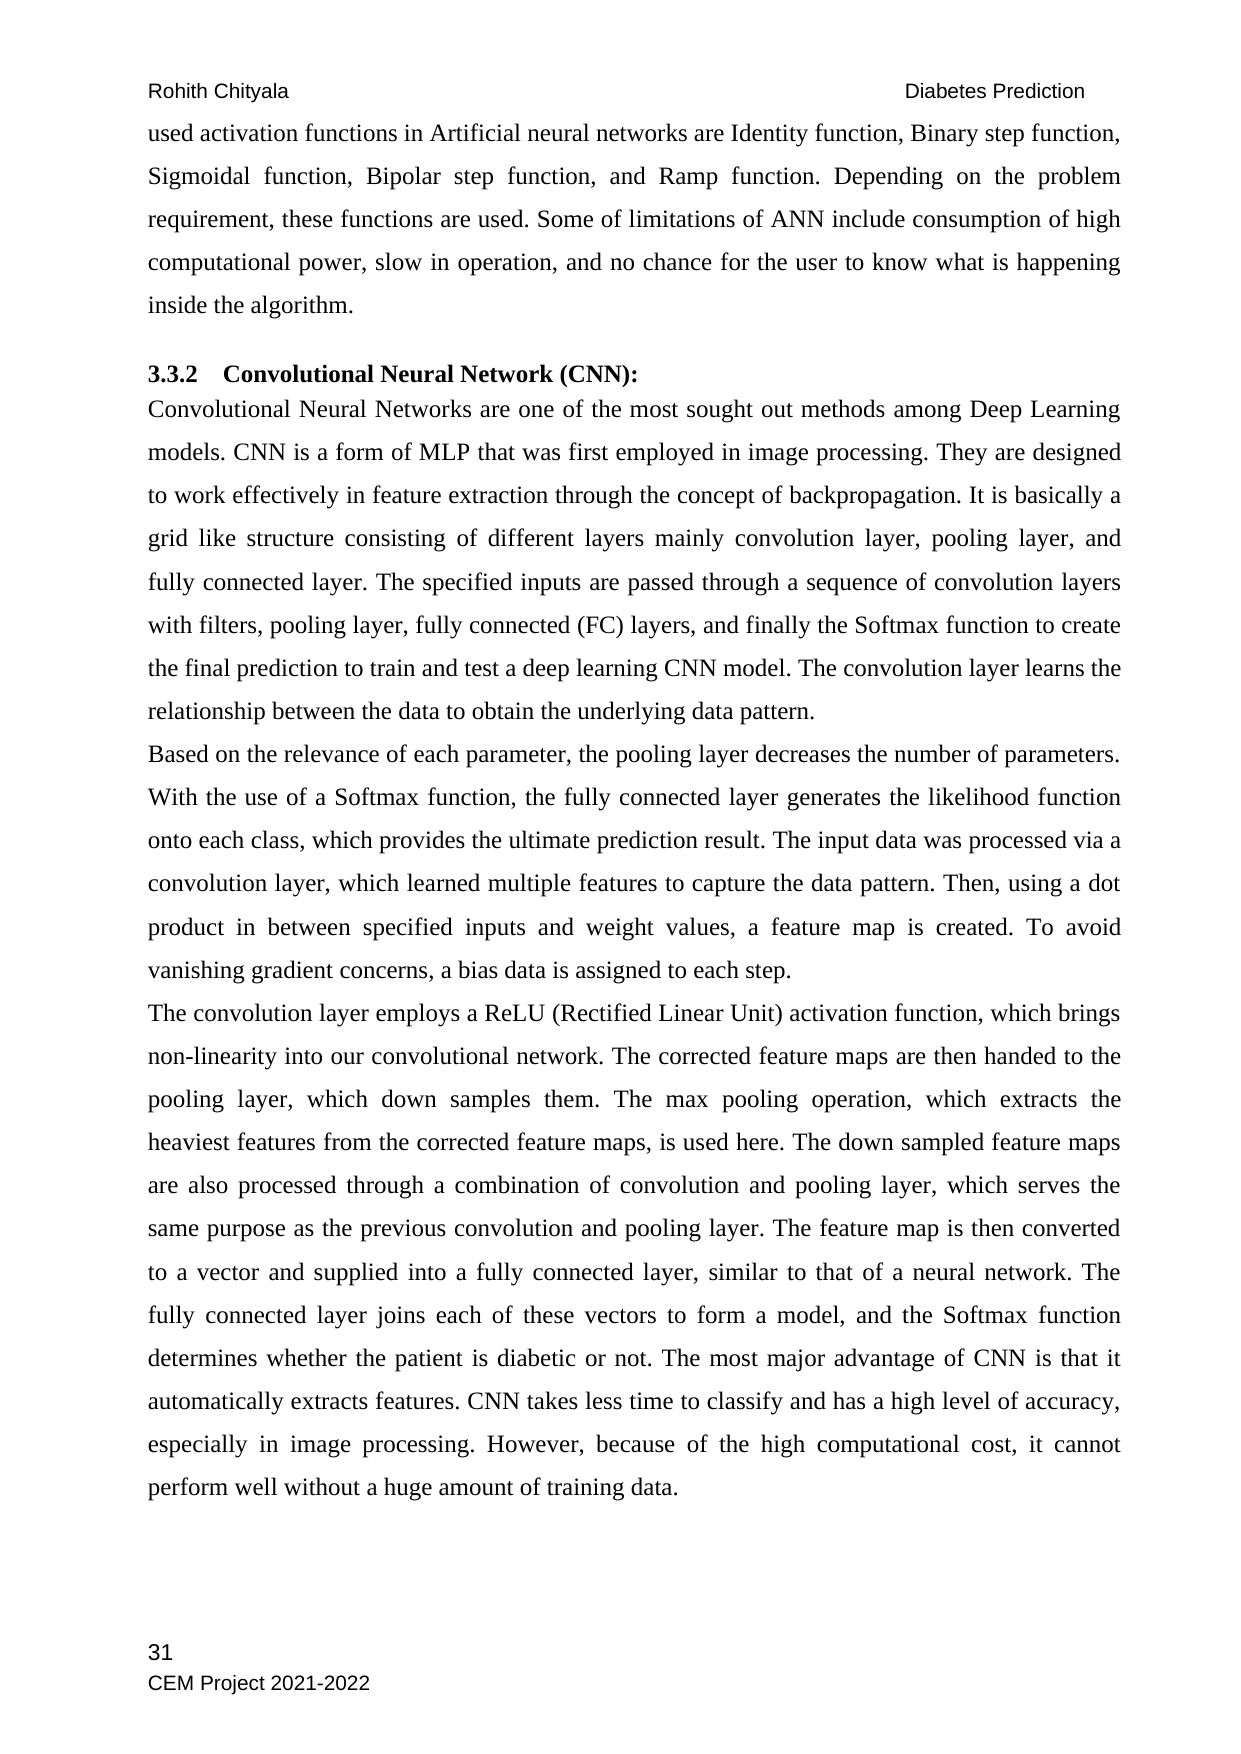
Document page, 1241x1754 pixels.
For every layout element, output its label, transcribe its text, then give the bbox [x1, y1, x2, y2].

subtitle Convolutional Neural Network (CNN): [148, 359, 1122, 388]
text The convolution layer employs a ReLU (Rectified Linear Unit) activation function, which brings non-linearity into our convolutional network. The corrected feature maps are then handed to the pooling layer, which down samples them. The max pooling operation, which extracts the heaviest features from the corrected feature maps, is used here. The down sampled feature maps are also processed through a combination of convolution and pooling layer, which serves the same purpose as the previous convolution and pooling layer. The feature map is then converted to a vector and supplied into a fully connected layer, similar to that of a neural network. The fully connected layer joins each of these vectors to form a model, and the Softmax function determines whether the patient is diabetic or not. The most major advantage of CNN is that it automatically extracts features. CNN takes less time to classify and has a high level of accuracy, especially in image processing. However, because of the high computational cost, it cannot perform well without a huge amount of training data. [148, 998, 1122, 1501]
text Convolutional Neural Networks are one of the most sought out methods among Deep Learning models. CNN is a form of MLP that was first employed in image processing. They are designed to work effectively in feature extraction through the concept of backpropagation. It is basically a grid like structure consisting of different layers mainly convolution layer, pooling layer, and fully connected layer. The specified inputs are passed through a sequence of convolution layers with filters, pooling layer, fully connected (FC) layers, and finally the Softmax function to create the final prediction to train and test a deep learning CNN model. The convolution layer learns the relationship between the data to obtain the underlying data pattern. [148, 394, 1122, 725]
text Based on the relevance of each parameter, the pooling layer decreases the number of parameters. With the use of a Softmax function, the fully connected layer generates the likelihood function onto each class, which provides the ultimate prediction result. The input data was processed via a convolution layer, which learned multiple features to capture the data pattern. Then, using a dot product in between specified inputs and weight values, a feature map is created. To avoid vanishing gradient concerns, a bias data is assigned to each step. [148, 739, 1122, 983]
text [148, 118, 1122, 319]
